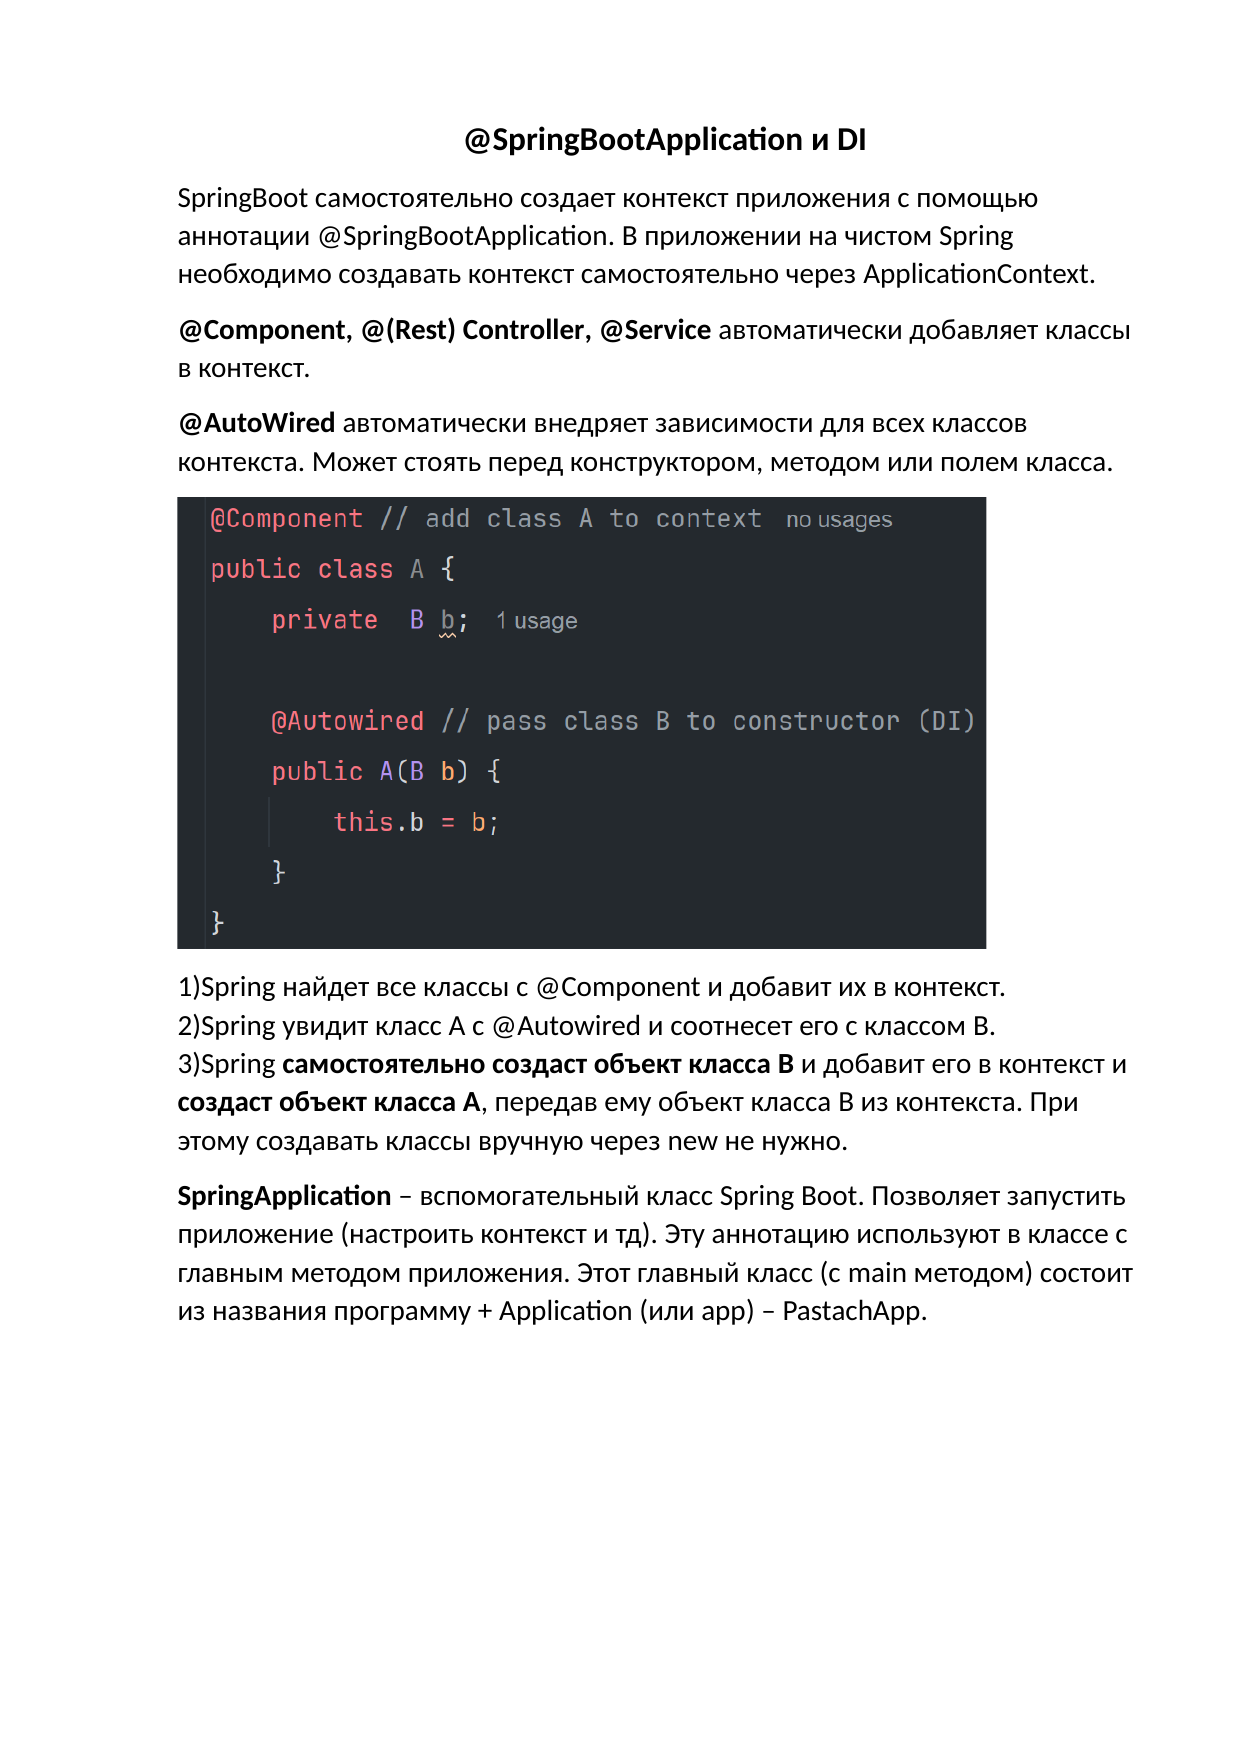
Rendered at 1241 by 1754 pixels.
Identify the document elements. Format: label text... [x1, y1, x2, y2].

text SpringBoot самостоятельно создает контекст приложения с помощью аннотации @SpringBootApplication. В приложении на чистом Spring необходимо создавать контекст самостоятельно через ApplicationContext. [177, 179, 1152, 291]
text 1)Spring найдет все классы с @Component и добавит их в контекст. 2)Spring увидит класс А с @Autowired и соотнесет его с классом B. 3)Spring самостоятельно создаст объект класса B и добавит его в контекст и создаст объект класса А, передав ему объект класса B из контекста. При этому создавать классы вручную через new не нужно. [177, 968, 1152, 1158]
text @Component, @(Rest) Controller, @Service автоматически добавляет классы в контекст. [177, 311, 1152, 385]
text SpringApplication – вспомогательный класс Spring Boot. Позволяет запустить приложение (настроить контекст и тд). Эту аннотацию используют в классе с главным методом приложения. Этот главный класс (с main методом) состоит из названия программу + Application (или app) – PastachApp. [177, 1177, 1152, 1328]
picture [177, 497, 987, 949]
text @SpringBootApplication и DI [177, 118, 1152, 159]
text @AutoWired автоматически внедряет зависимости для всех классов контекста. Может стоять перед конструктором, методом или полем класса. [177, 404, 1152, 478]
